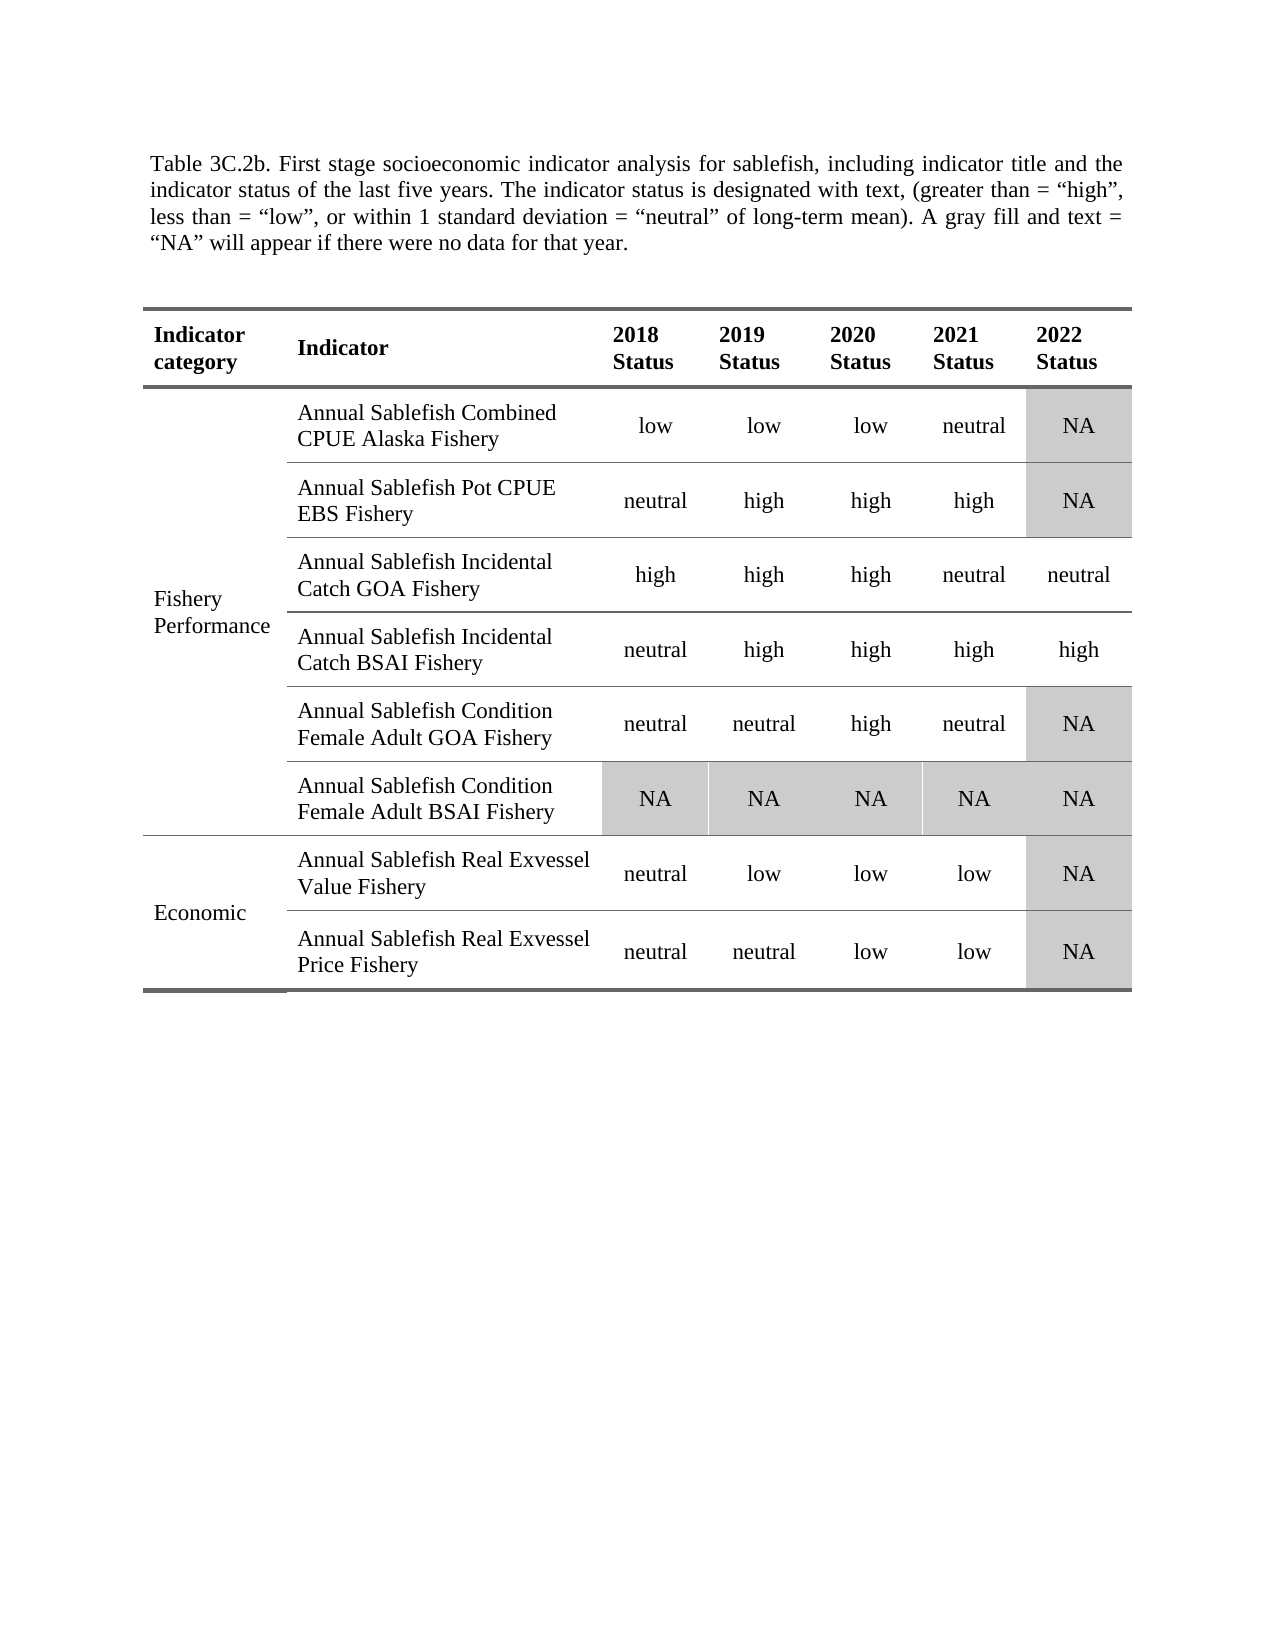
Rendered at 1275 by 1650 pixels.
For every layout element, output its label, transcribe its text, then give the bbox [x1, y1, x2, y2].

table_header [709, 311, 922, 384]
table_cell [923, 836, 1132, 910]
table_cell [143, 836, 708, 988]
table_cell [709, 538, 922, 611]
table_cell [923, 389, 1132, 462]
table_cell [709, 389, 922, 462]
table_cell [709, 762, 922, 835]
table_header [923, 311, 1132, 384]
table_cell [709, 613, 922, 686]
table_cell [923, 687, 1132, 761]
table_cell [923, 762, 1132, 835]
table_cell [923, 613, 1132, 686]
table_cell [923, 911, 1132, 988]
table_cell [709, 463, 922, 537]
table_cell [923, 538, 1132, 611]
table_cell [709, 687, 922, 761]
text Table 3C.2b. First stage socioeconomic indicator analysis for sablefish, including indicator title and the indicator status of the last five years. The indicator status is designated with text, (greater than = “high”, less than = “low”, or within 1 standard deviation = “neutral” of long-term mean). A gray fill and text = “NA” will appear if there were no data for that year. [150, 150, 1125, 255]
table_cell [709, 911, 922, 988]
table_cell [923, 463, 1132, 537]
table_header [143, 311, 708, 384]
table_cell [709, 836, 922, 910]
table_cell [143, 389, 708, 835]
